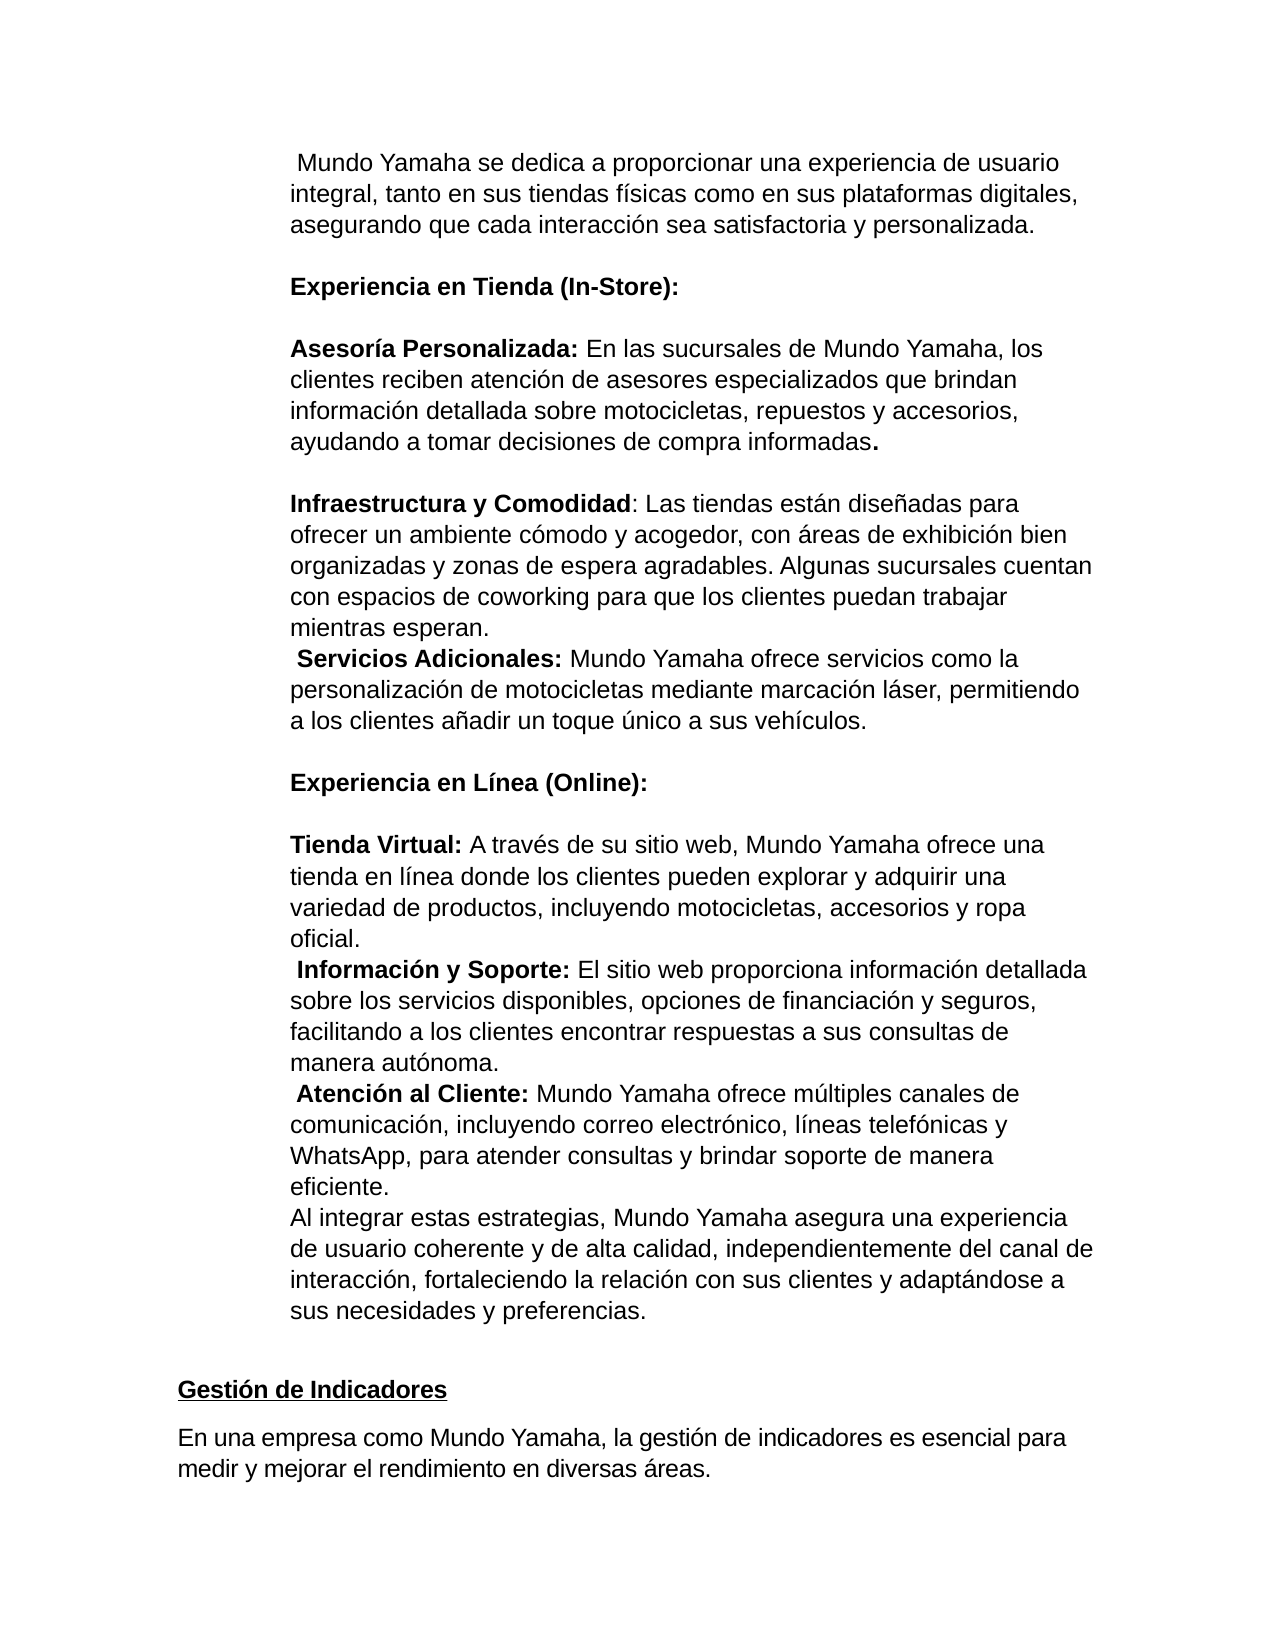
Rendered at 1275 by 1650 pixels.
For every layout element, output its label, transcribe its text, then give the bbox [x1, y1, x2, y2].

list Información y Soporte: El sitio web proporciona información detallada sobre los servicios disponibles, opciones de financiación y seguros, facilitando a los clientes encontrar respuestas a sus consultas de manera autónoma. [290, 955, 1098, 1077]
list Atención al Cliente: Mundo Yamaha ofrece múltiples canales de comunicación, incluyendo correo electrónico, líneas telefónicas y WhatsApp, para atender consultas y brindar soporte de manera eficiente. [290, 1079, 1098, 1201]
list Tienda Virtual: A través de su sitio web, Mundo Yamaha ofrece una tienda en línea donde los clientes pueden explorar y adquirir una variedad de productos, incluyendo motocicletas, accesorios y ropa oficial. [290, 831, 1098, 952]
list Al integrar estas estrategias, Mundo Yamaha asegura una experiencia de usuario coherente y de alta calidad, independientemente del canal de interacción, fortaleciendo la relación con sus clientes y adaptándose a sus necesidades y preferencias. [290, 1203, 1098, 1325]
text Gestión de Indicadores [177, 1375, 1098, 1404]
text En una empresa como Mundo Yamaha, la gestión de indicadores es esencial para medir y mejorar el rendimiento en diversas áreas. [177, 1423, 1098, 1482]
list Mundo Yamaha se dedica a proporcionar una experiencia de usuario integral, tanto en sus tiendas físicas como en sus plataformas digitales, asegurando que cada interacción sea satisfactoria y personalizada. [290, 148, 1098, 238]
list Servicios Adicionales: Mundo Yamaha ofrece servicios como la personalización de motocicletas mediante marcación láser, permitiendo a los clientes añadir un toque único a sus vehículos. [290, 644, 1098, 735]
list Experiencia en Tienda (In-Store): [290, 272, 1098, 301]
list Asesoría Personalizada: En las sucursales de Mundo Yamaha, los clientes reciben atención de asesores especializados que brindan información detallada sobre motocicletas, repuestos y accesorios, ayudando a tomar decisiones de compra informadas. [290, 334, 1098, 456]
list Experiencia en Línea (Online): [290, 768, 1098, 797]
list Infraestructura y Comodidad: Las tiendas están diseñadas para ofrecer un ambiente cómodo y acogedor, con áreas de exhibición bien organizadas y zonas de espera agradables. Algunas sucursales cuentan con espacios de coworking para que los clientes puedan trabajar mientras esperan. [290, 489, 1098, 642]
